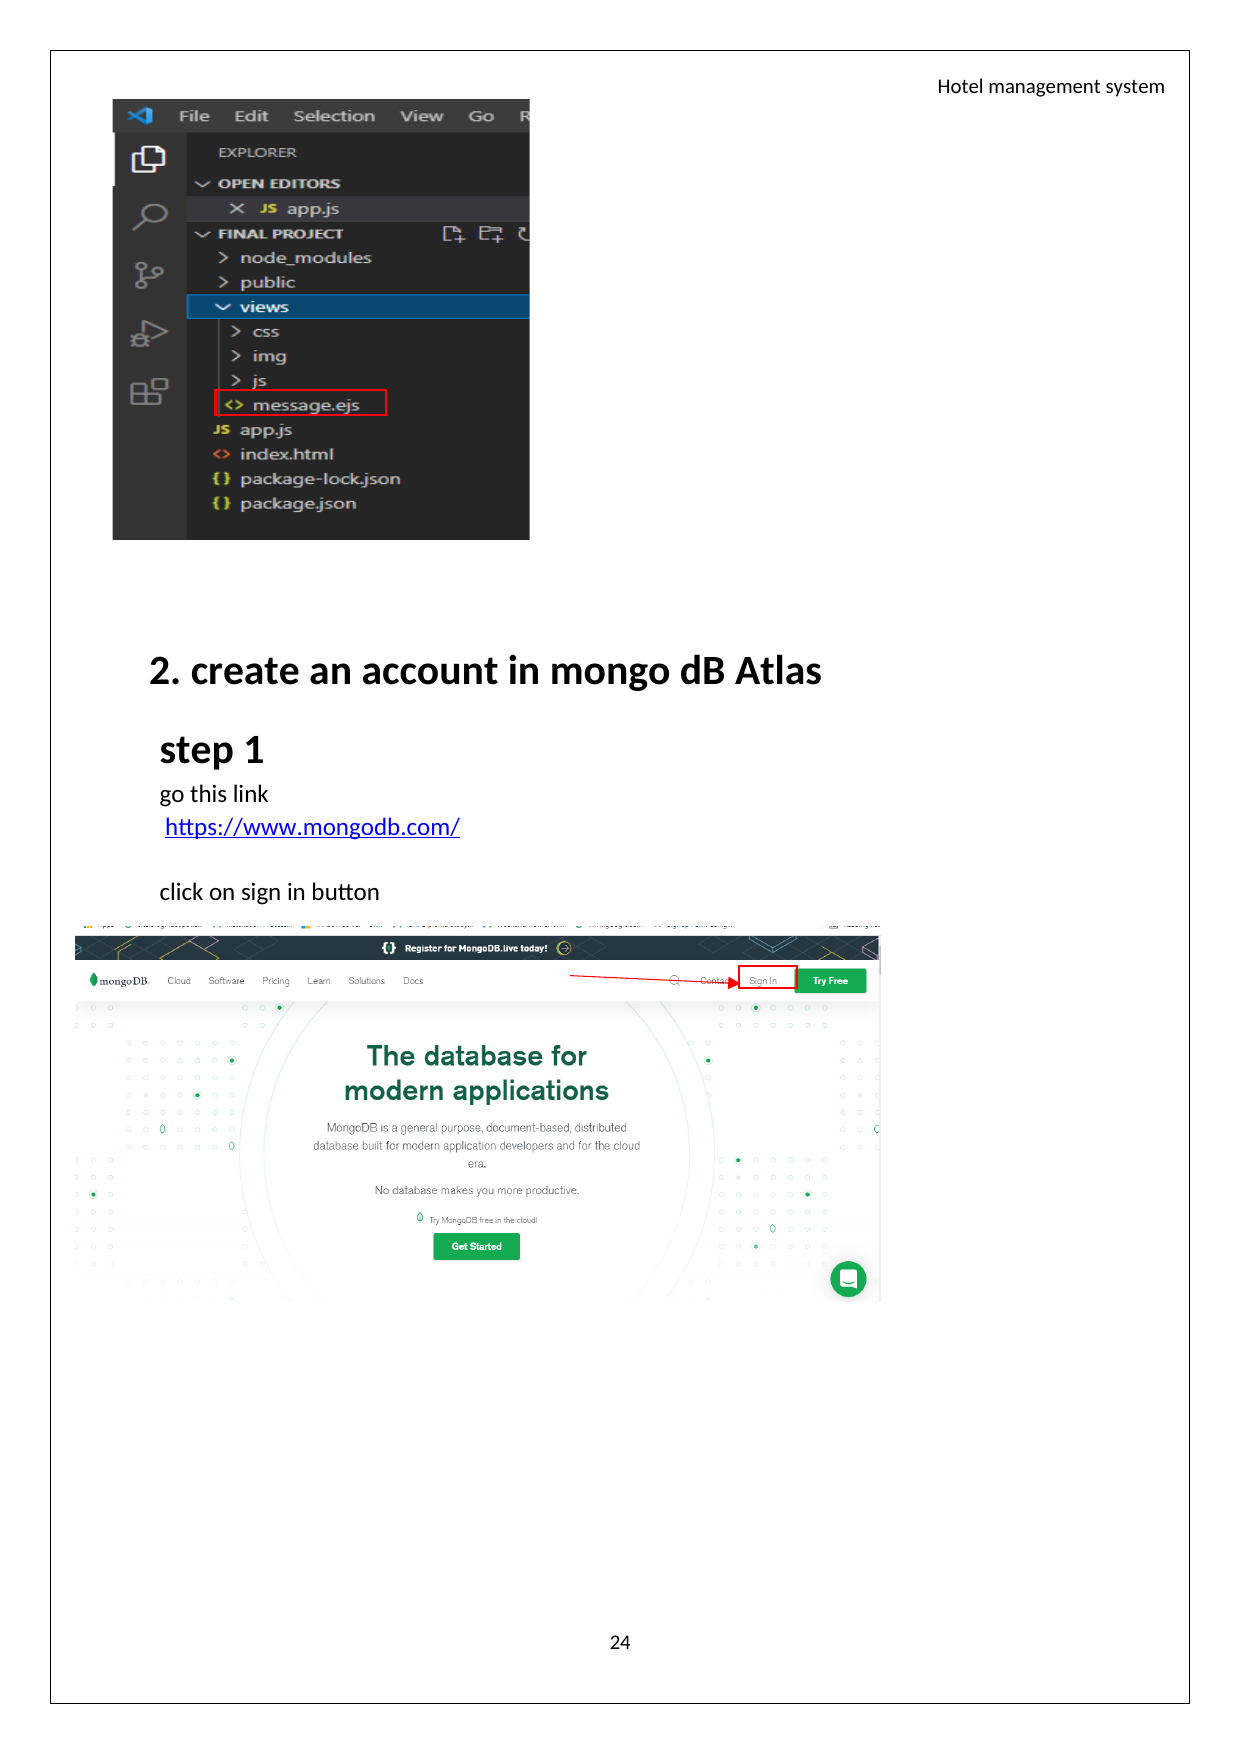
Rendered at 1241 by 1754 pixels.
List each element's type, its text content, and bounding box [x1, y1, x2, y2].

picture [112, 99, 530, 540]
list go this link [159, 778, 1165, 808]
list step 1 [159, 723, 1165, 774]
text 2. create an account in mongo dB Atlas [149, 644, 1165, 694]
picture [75, 926, 881, 1302]
list https://www.mongodb.com/ [159, 811, 1165, 841]
list click on sign in button [159, 877, 1165, 907]
